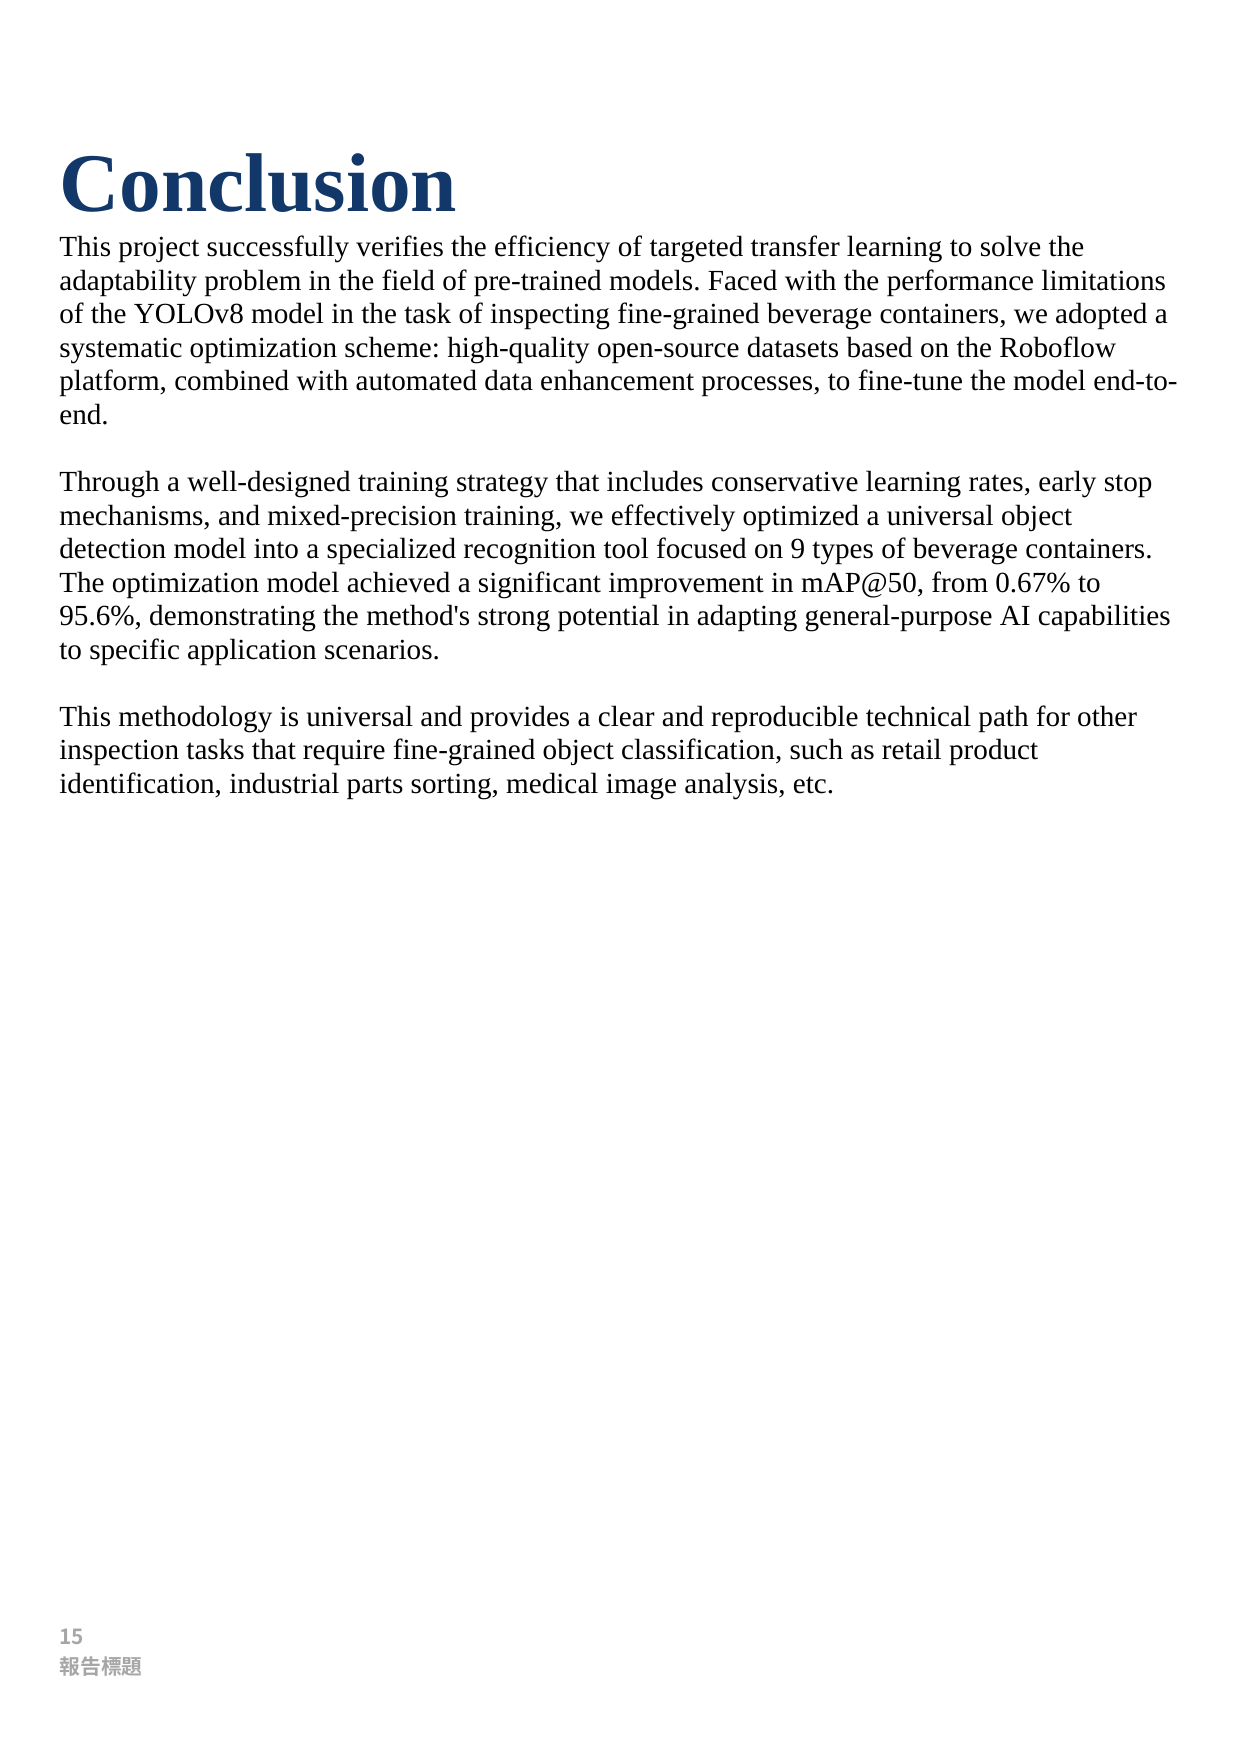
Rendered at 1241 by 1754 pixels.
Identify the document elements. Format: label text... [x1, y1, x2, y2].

text This methodology is universal and provides a clear and reproducible technical path for other inspection tasks that require fine-grained object classification, such as retail product identification, industrial parts sorting, medical image analysis, etc. [59, 699, 1181, 799]
text This project successfully verifies the efficiency of targeted transfer learning to solve the adaptability problem in the field of pre-trained models. Faced with the performance limitations of the YOLOv8 model in the task of inspecting fine-grained beverage containers, we adopted a systematic optimization scheme: high-quality open-source datasets based on the Roboflow platform, combined with automated data enhancement processes, to fine-tune the model end-to-end. [59, 229, 1181, 431]
subtitle Conclusion [59, 133, 1181, 229]
text Through a well-designed training strategy that includes conservative learning rates, early stop mechanisms, and mixed-precision training, we effectively optimized a universal object detection model into a specialized recognition tool focused on 9 types of beverage containers. The optimization model achieved a significant improvement in mAP@50, from 0.67% to 95.6%, demonstrating the method's strong potential in adapting general-purpose AI capabilities to specific application scenarios. [59, 464, 1181, 665]
